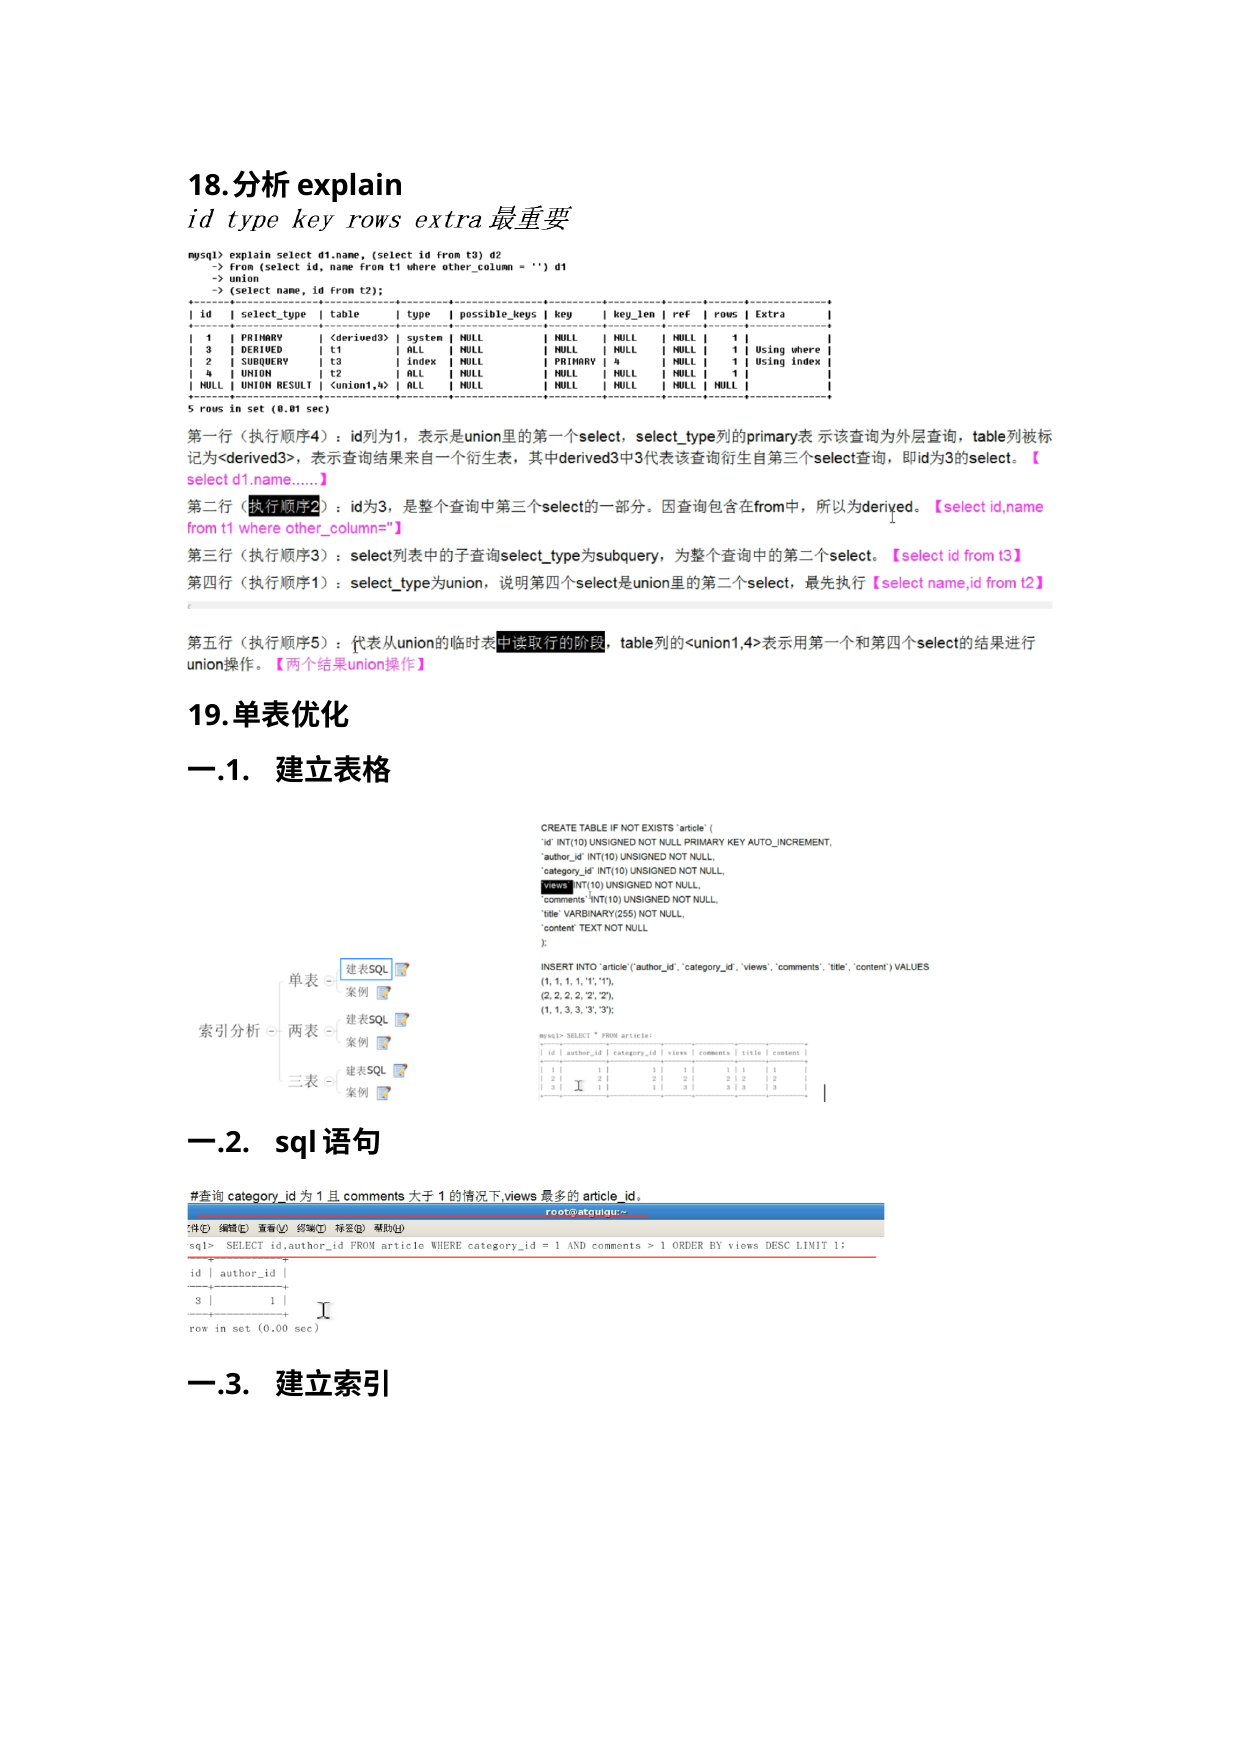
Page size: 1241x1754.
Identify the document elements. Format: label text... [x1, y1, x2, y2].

subtitle 分析explain [187, 162, 1053, 204]
subtitle sql语句 [187, 1135, 1053, 1157]
picture [187, 813, 931, 1102]
subtitle 建立索引 [187, 1377, 1053, 1398]
subtitle 建立表格 [187, 763, 1053, 784]
subtitle 单表优化 [187, 692, 1053, 734]
picture [187, 1185, 885, 1335]
picture [187, 204, 1053, 676]
